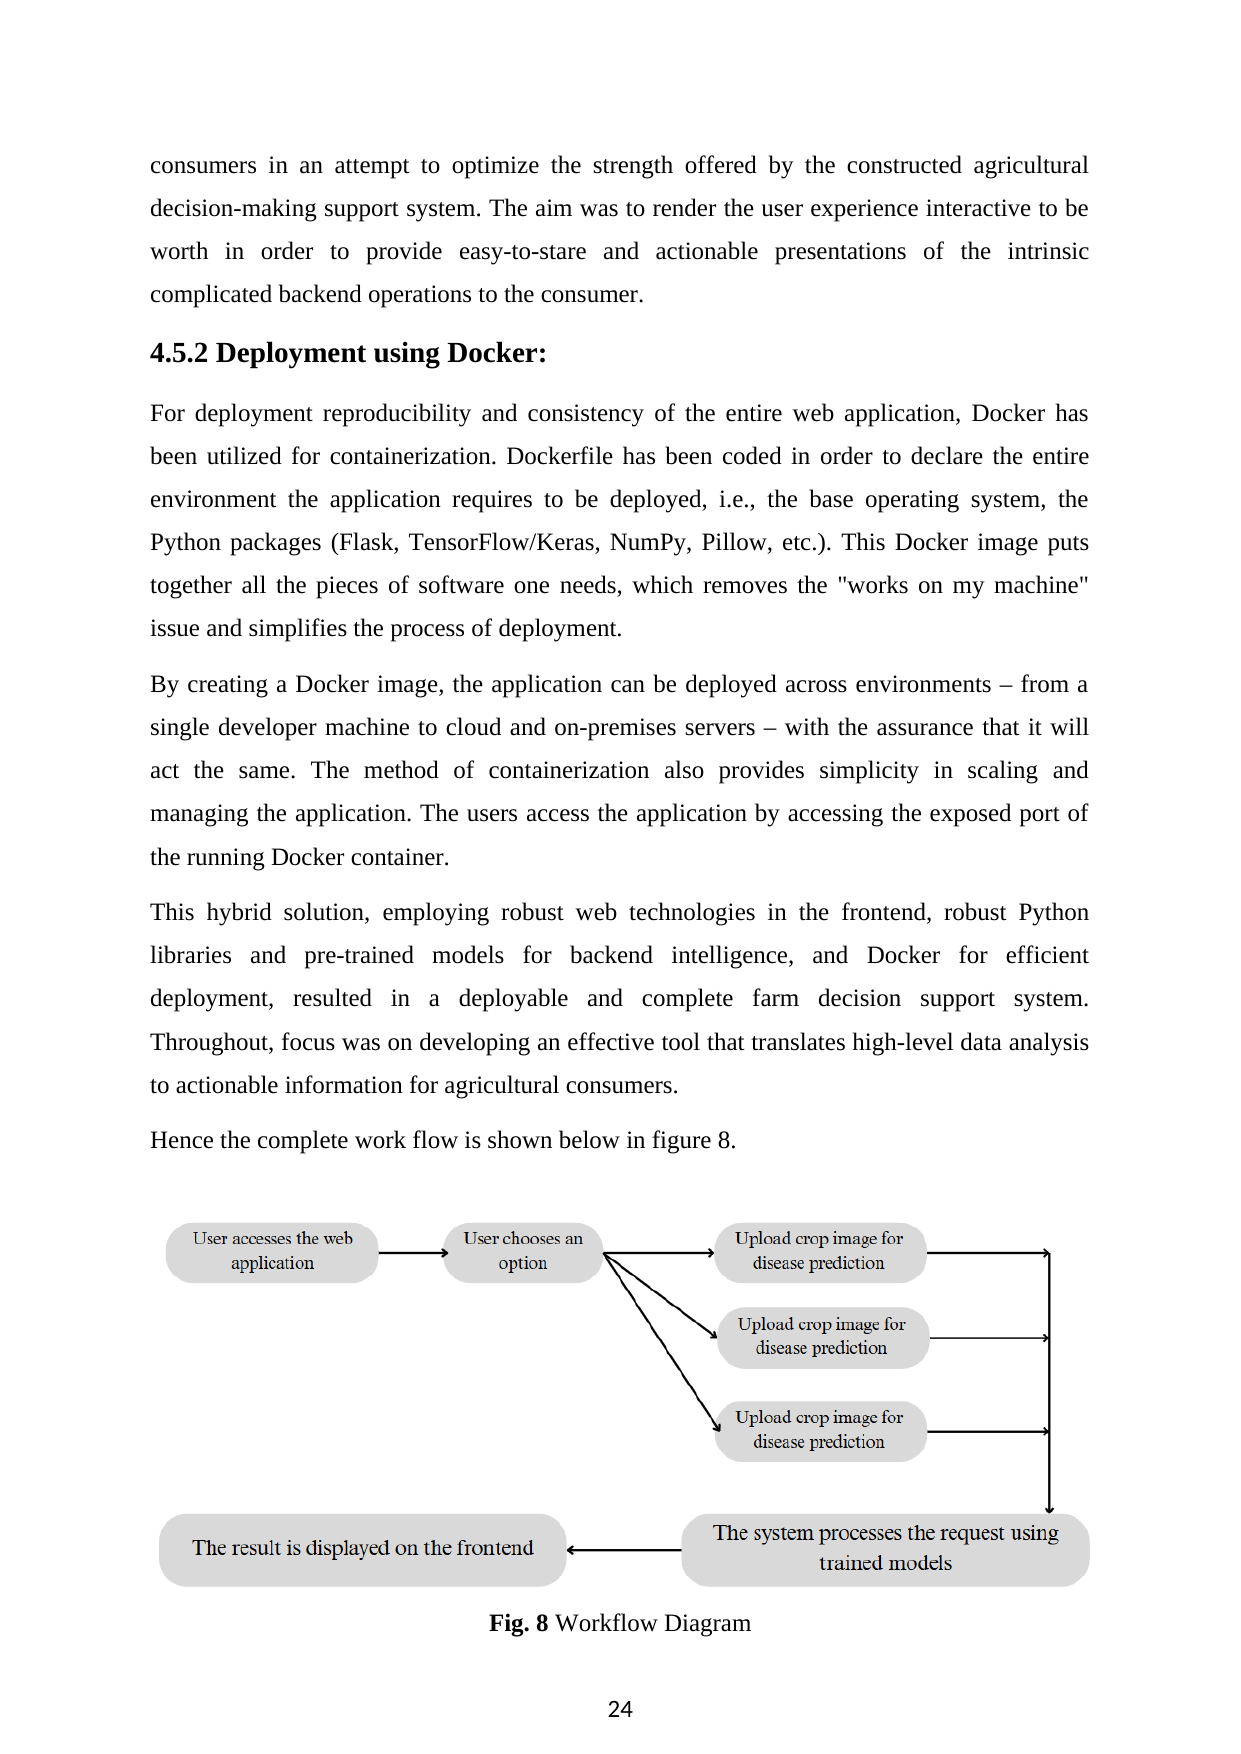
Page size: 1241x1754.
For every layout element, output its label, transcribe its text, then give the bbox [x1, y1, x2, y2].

picture [150, 1181, 1091, 1592]
text This hybrid solution, employing robust web technologies in the frontend, robust Python libraries and pre-trained models for backend intelligence, and Docker for efficient deployment, resulted in a deployable and complete farm decision support system. Throughout, focus was on developing an effective tool that translates high-level data analysis to actionable information for agricultural consumers. [150, 897, 1090, 1098]
text 4.5.2 Deployment using Docker: [150, 335, 1090, 368]
text By creating a Docker image, the application can be deployed across environments – from a single developer machine to cloud and on-premises servers – with the assurance that it will act the same. The method of containerization also provides simplicity in scaling and managing the application. The users access the application by accessing the exposed port of the running Docker container. [150, 669, 1090, 870]
text Fig. 8 Workflow Diagram [150, 1608, 1090, 1637]
text For deployment reproducibility and consistency of the entire web application, Docker has been utilized for containerization. Dockerfile has been coded in order to declare the entire environment the application requires to be deployed, i.e., the base operating system, the Python packages (Flask, TensorFlow/Keras, NumPy, Pillow, etc.). This Docker image puts together all the pieces of software one needs, which removes the "works on my machine" issue and simplifies the process of deployment. [150, 398, 1090, 642]
text Hence the complete work flow is shown below in figure 8. [150, 1125, 1090, 1154]
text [150, 150, 1090, 308]
